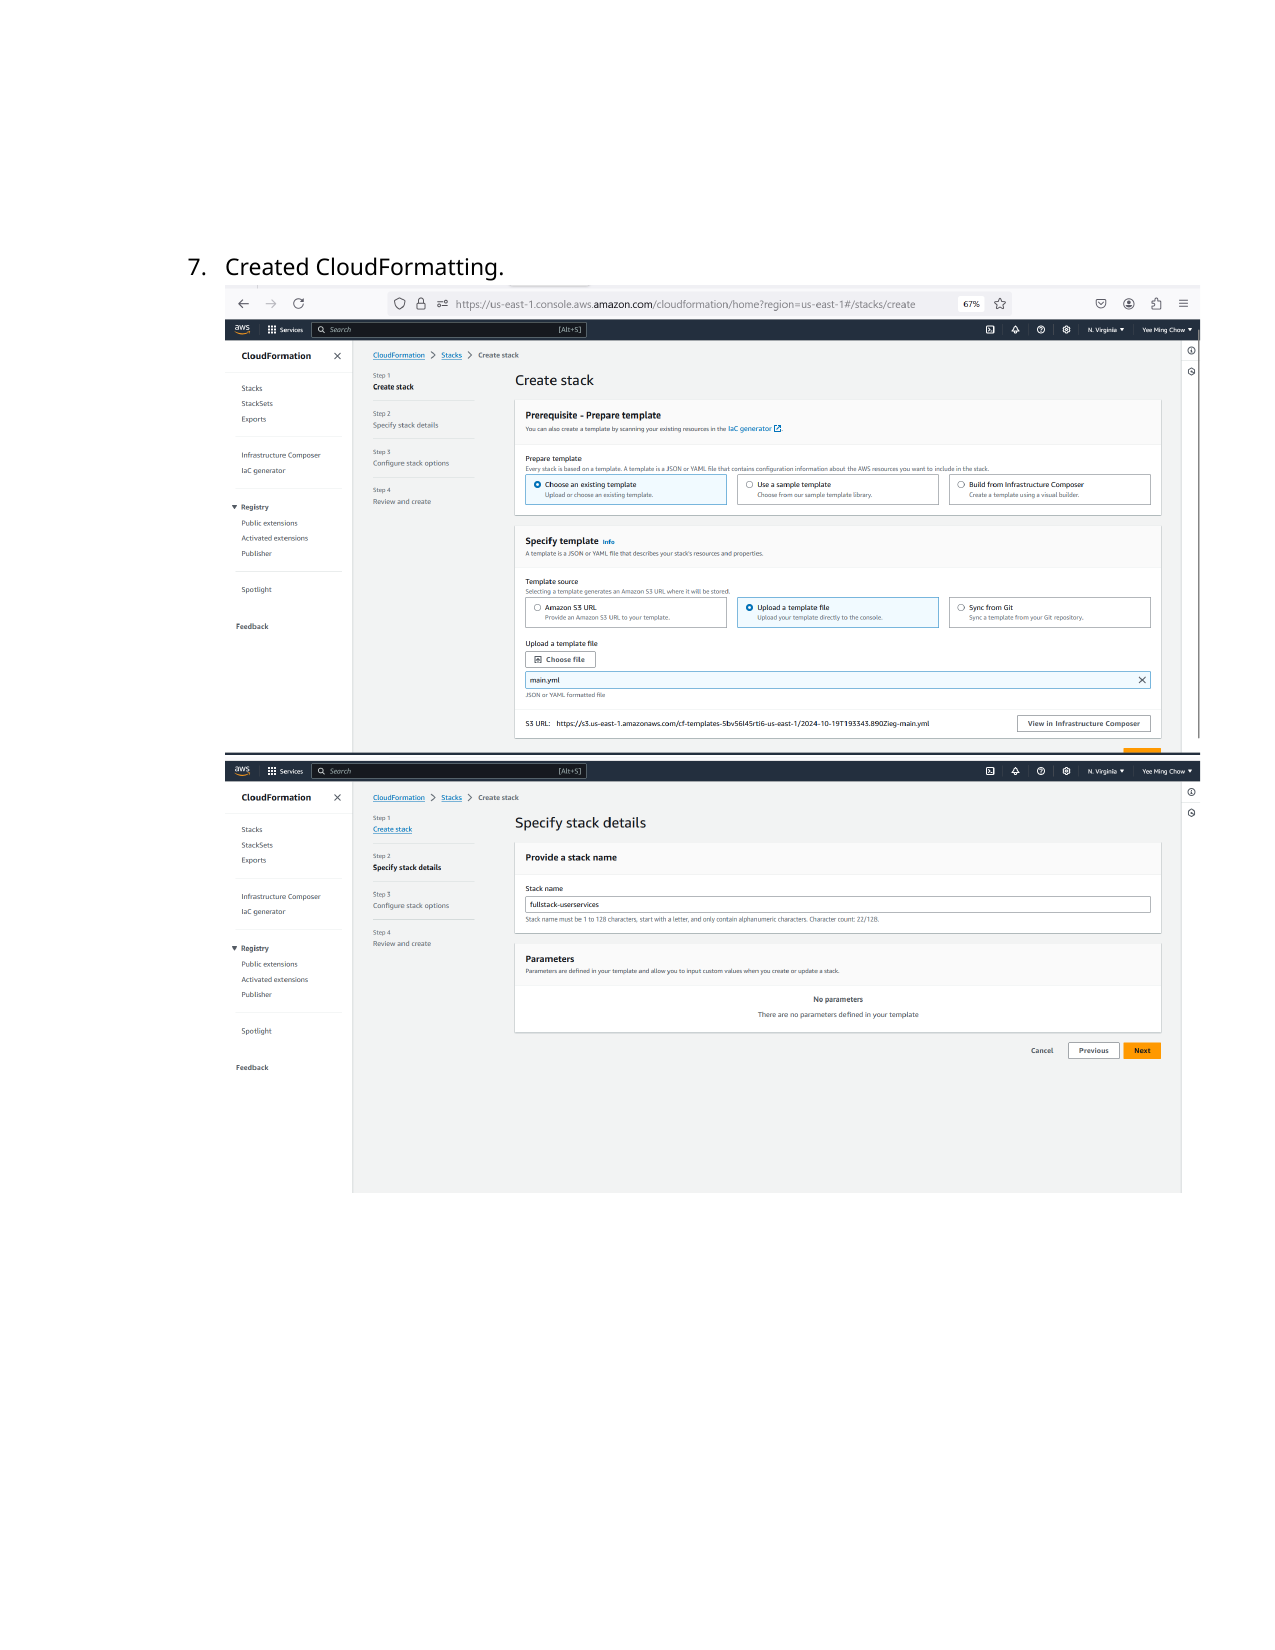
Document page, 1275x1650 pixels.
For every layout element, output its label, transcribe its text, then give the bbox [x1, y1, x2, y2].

picture [225, 757, 1200, 1193]
list Created CloudFormatting. [187, 251, 1125, 282]
picture [225, 285, 1200, 755]
